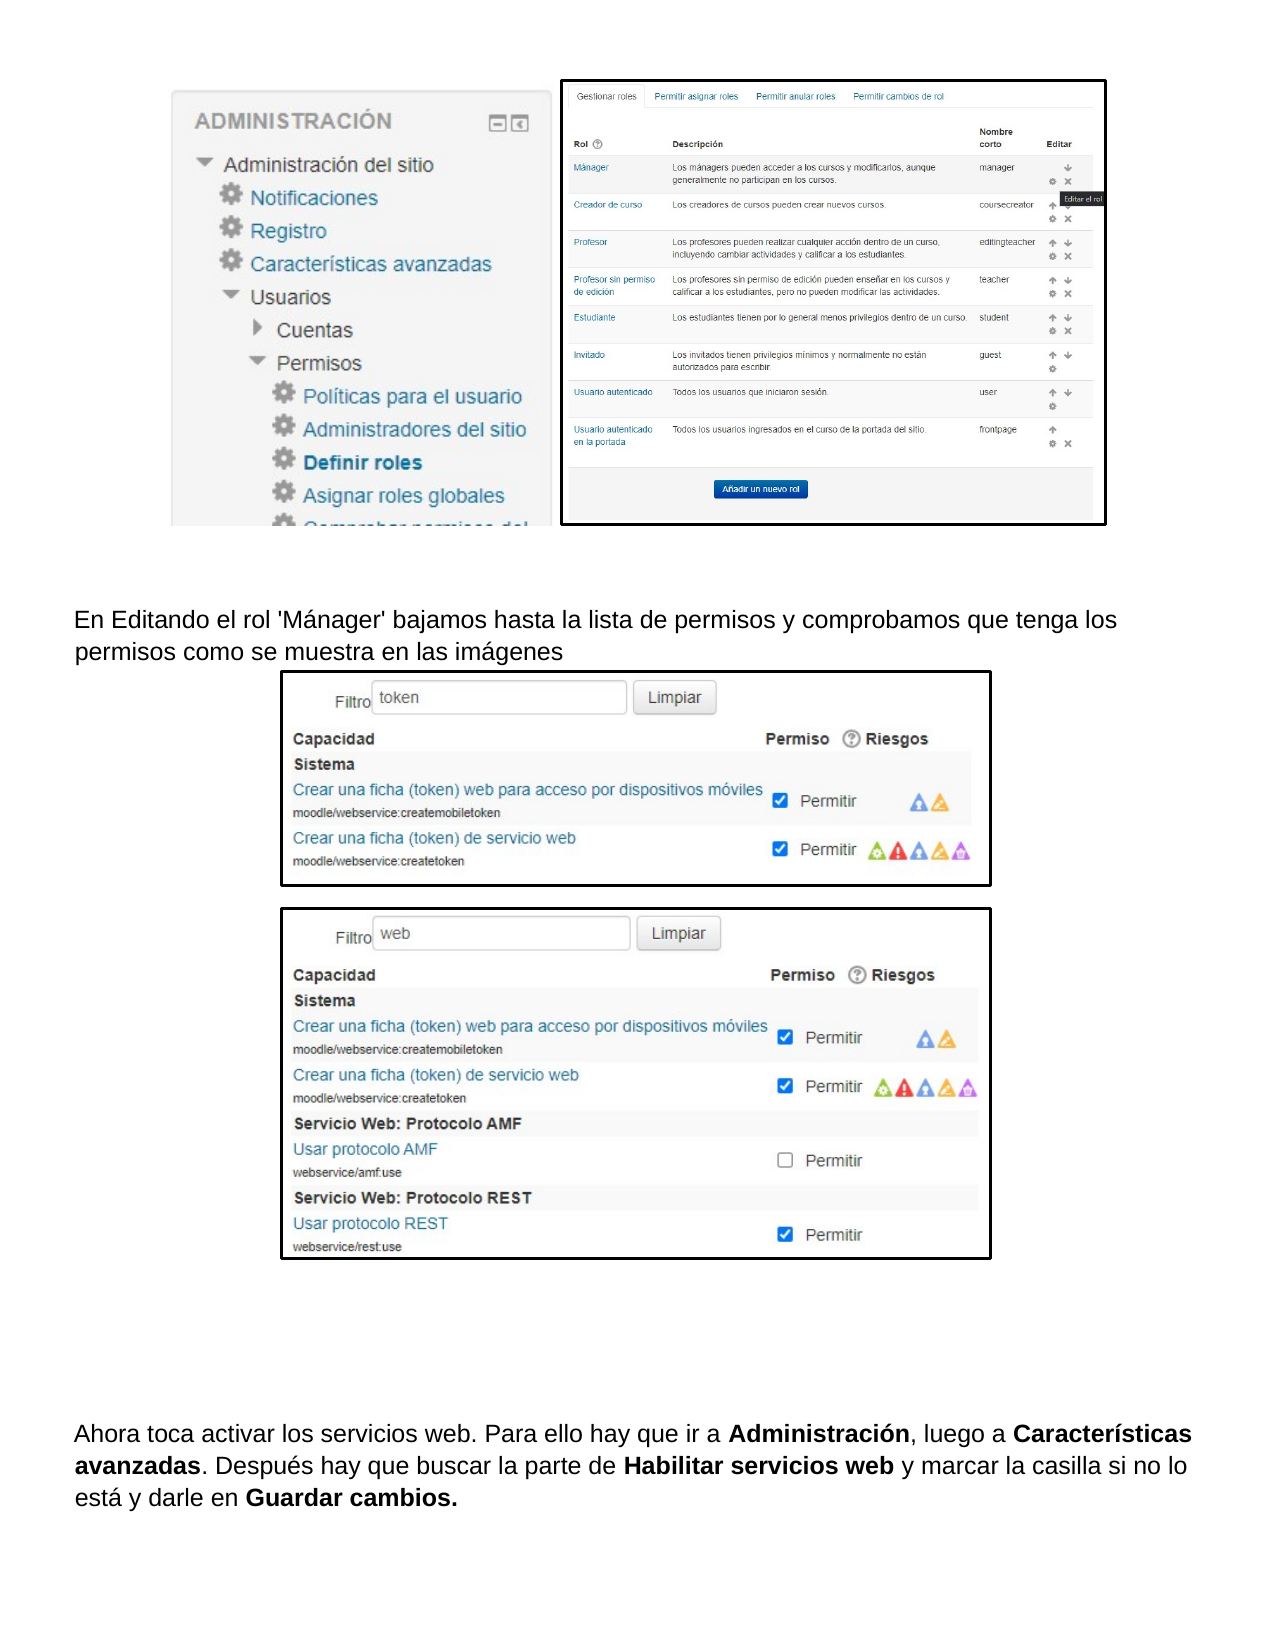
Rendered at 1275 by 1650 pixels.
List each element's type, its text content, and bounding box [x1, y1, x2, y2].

text Ahora toca activar los servicios web. Para ello hay que ir a Administración, luego a Características avanzadas. Después hay que buscar la parte de Habilitar servicios web y marcar la casilla si no lo está y darle en Guardar cambios. [73, 1419, 1201, 1511]
picture [563, 82, 1104, 523]
picture [283, 673, 989, 884]
picture [167, 83, 560, 526]
picture [283, 910, 989, 1257]
text En Editando el rol 'Mánager' bajamos hasta la lista de permisos y comprobamos que tenga los permisos como se muestra en las imágenes [73, 605, 1201, 665]
